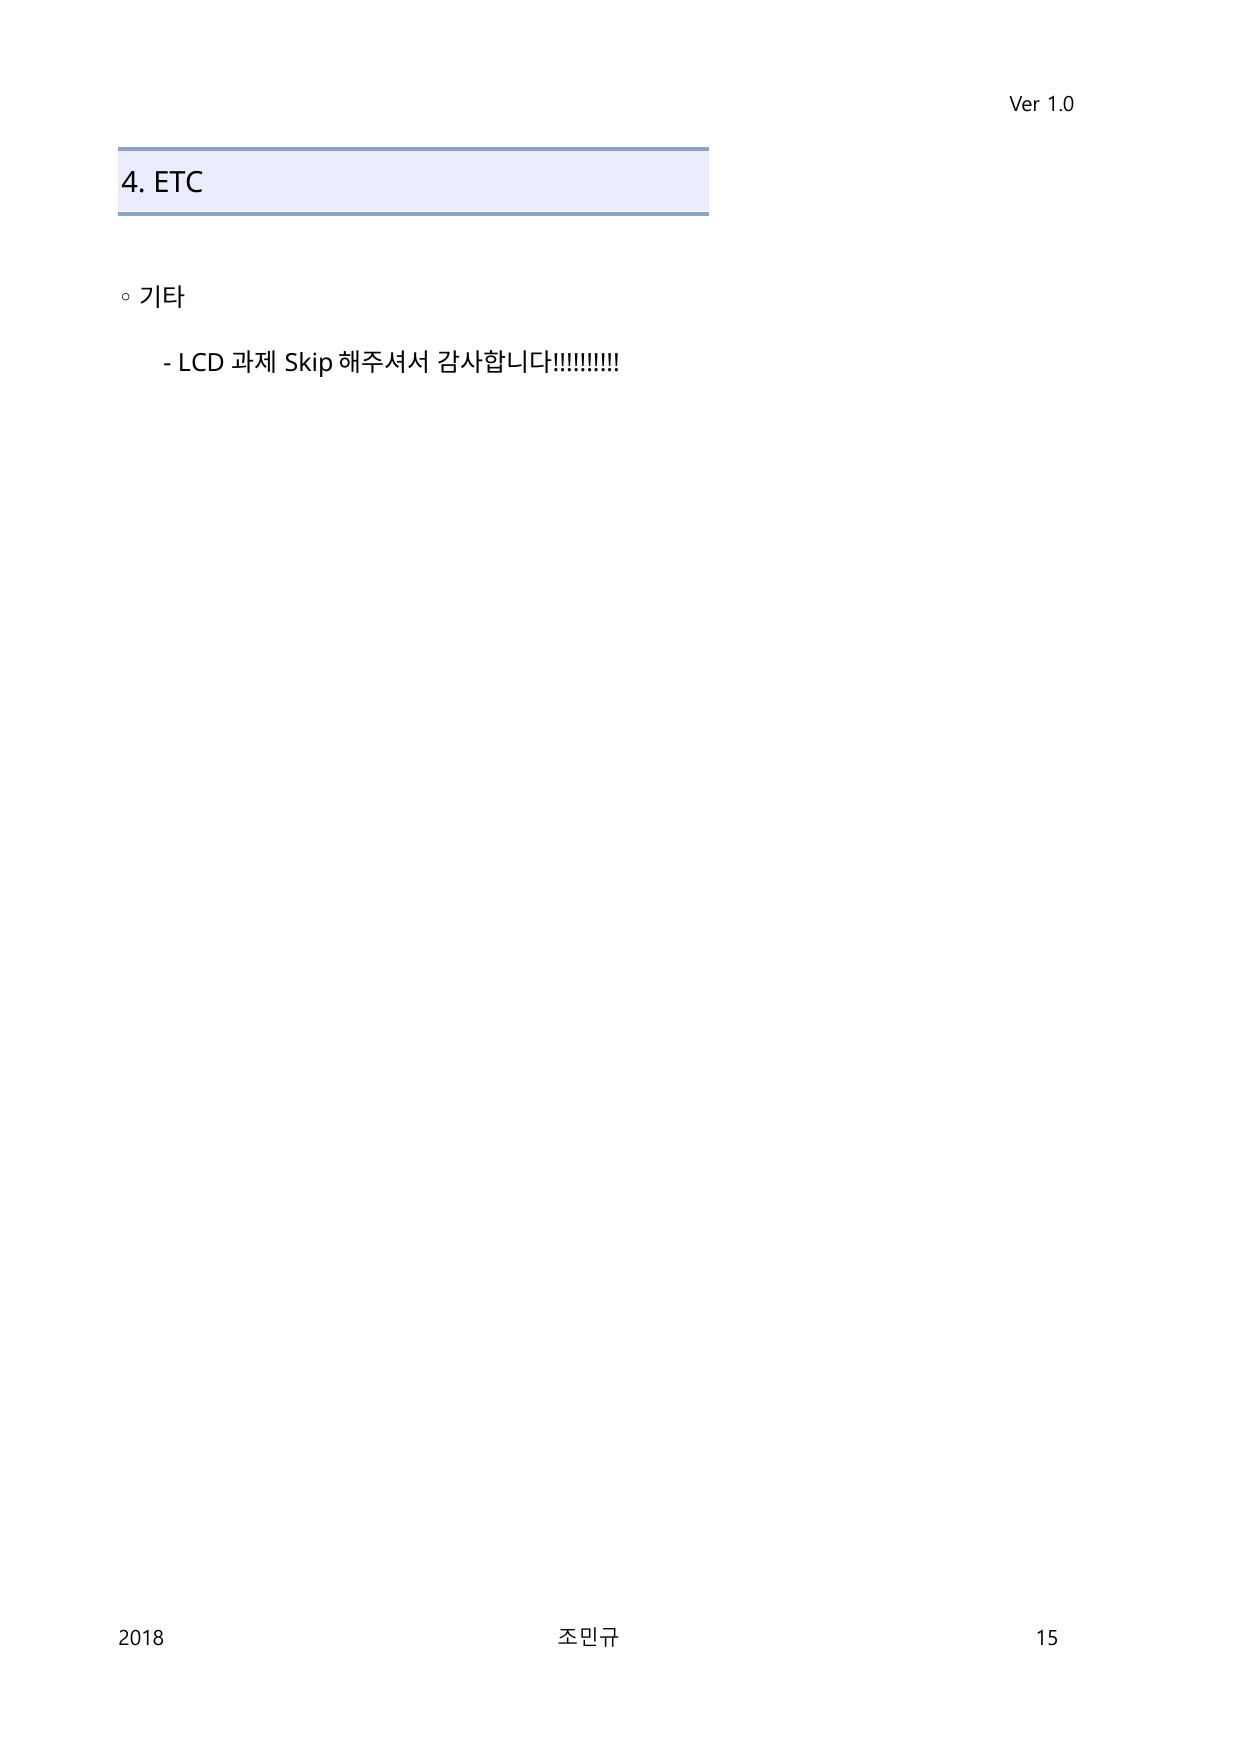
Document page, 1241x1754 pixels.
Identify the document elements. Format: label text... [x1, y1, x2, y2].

table_header 4. ETC [118, 151, 709, 211]
text - LCD 과제 Skip해주셔서 감사합니다!!!!!!!!!! [552, 343, 1090, 379]
text ◦ 기타 [118, 277, 1090, 314]
